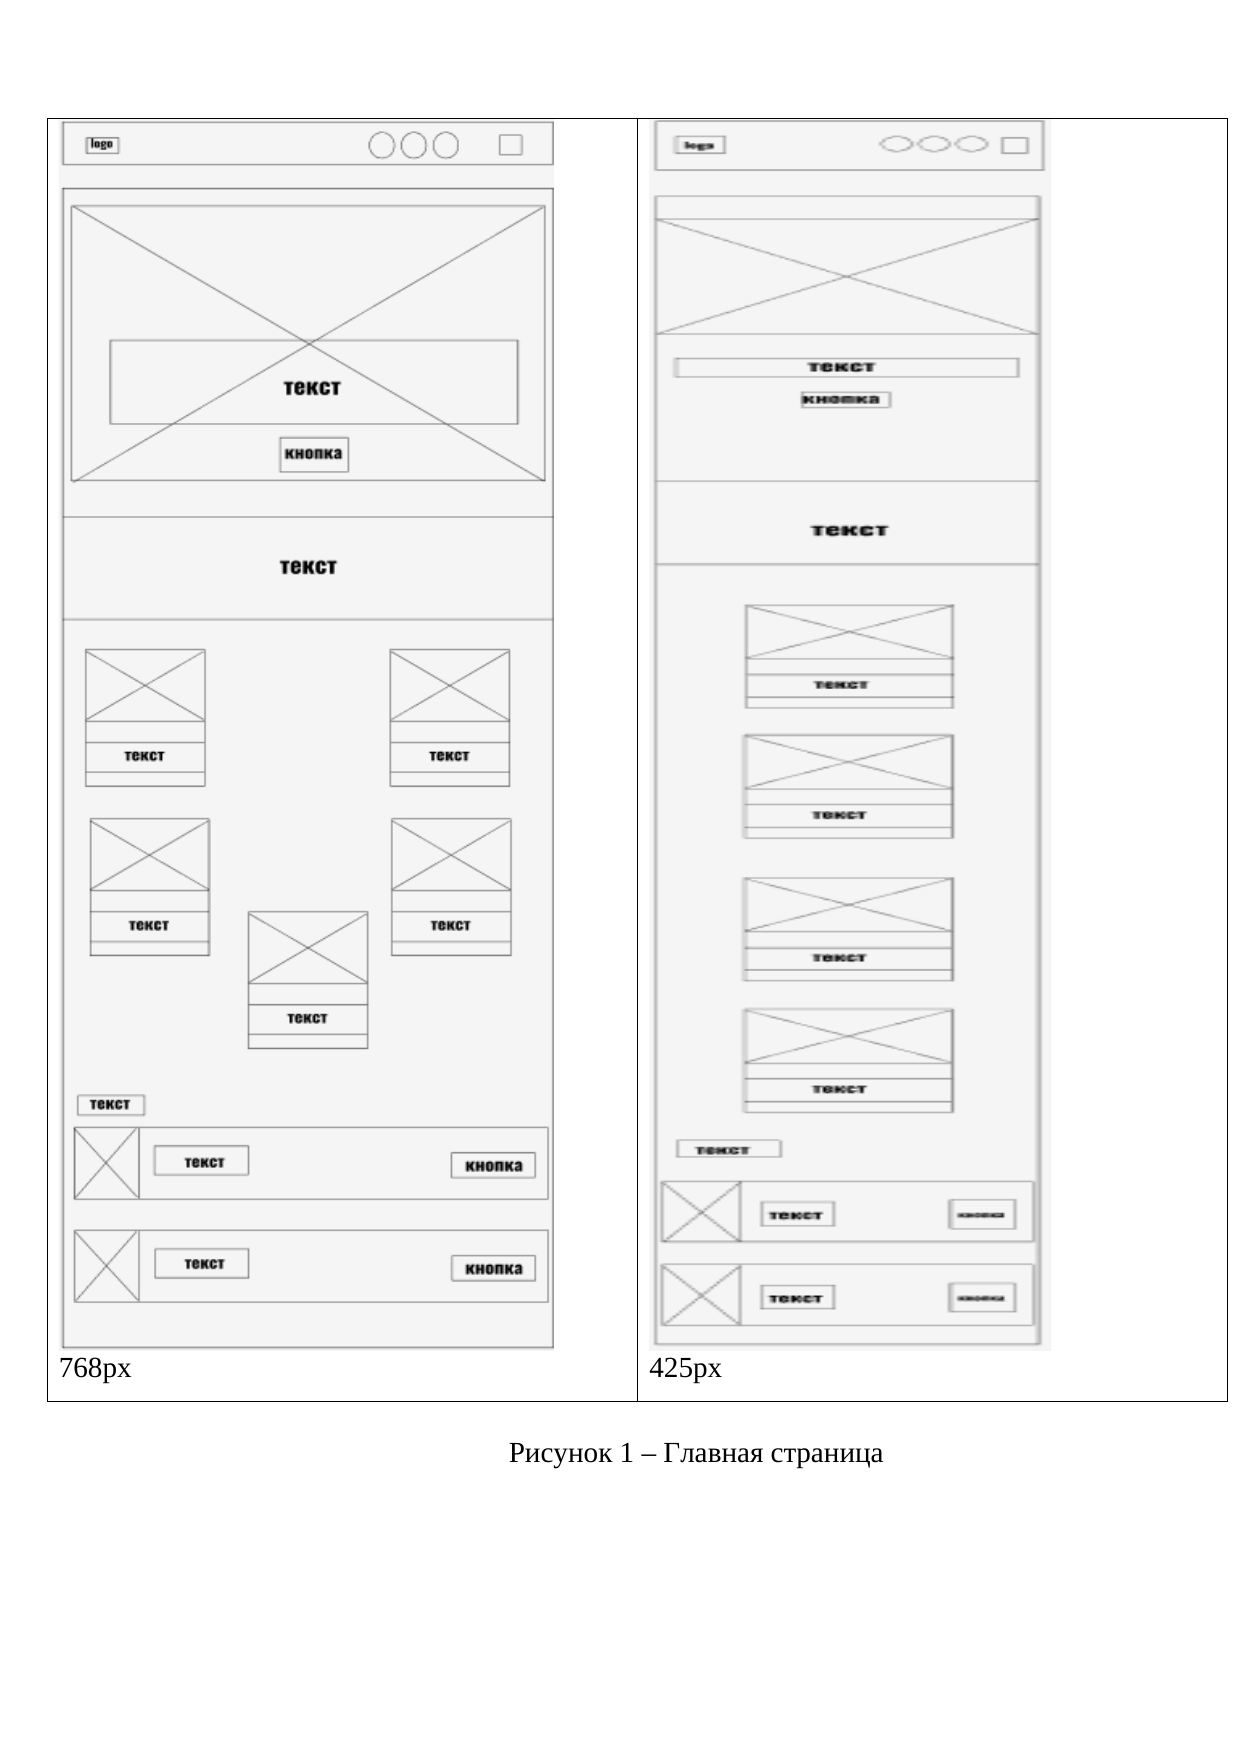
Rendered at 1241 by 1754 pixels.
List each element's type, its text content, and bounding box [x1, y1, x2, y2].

table_cell 425px [638, 119, 1227, 1401]
list Рисунок 1 – Главная страница [211, 1435, 1181, 1469]
picture [649, 119, 1052, 1351]
table_cell 768px [48, 119, 637, 1401]
picture [58, 119, 554, 1351]
